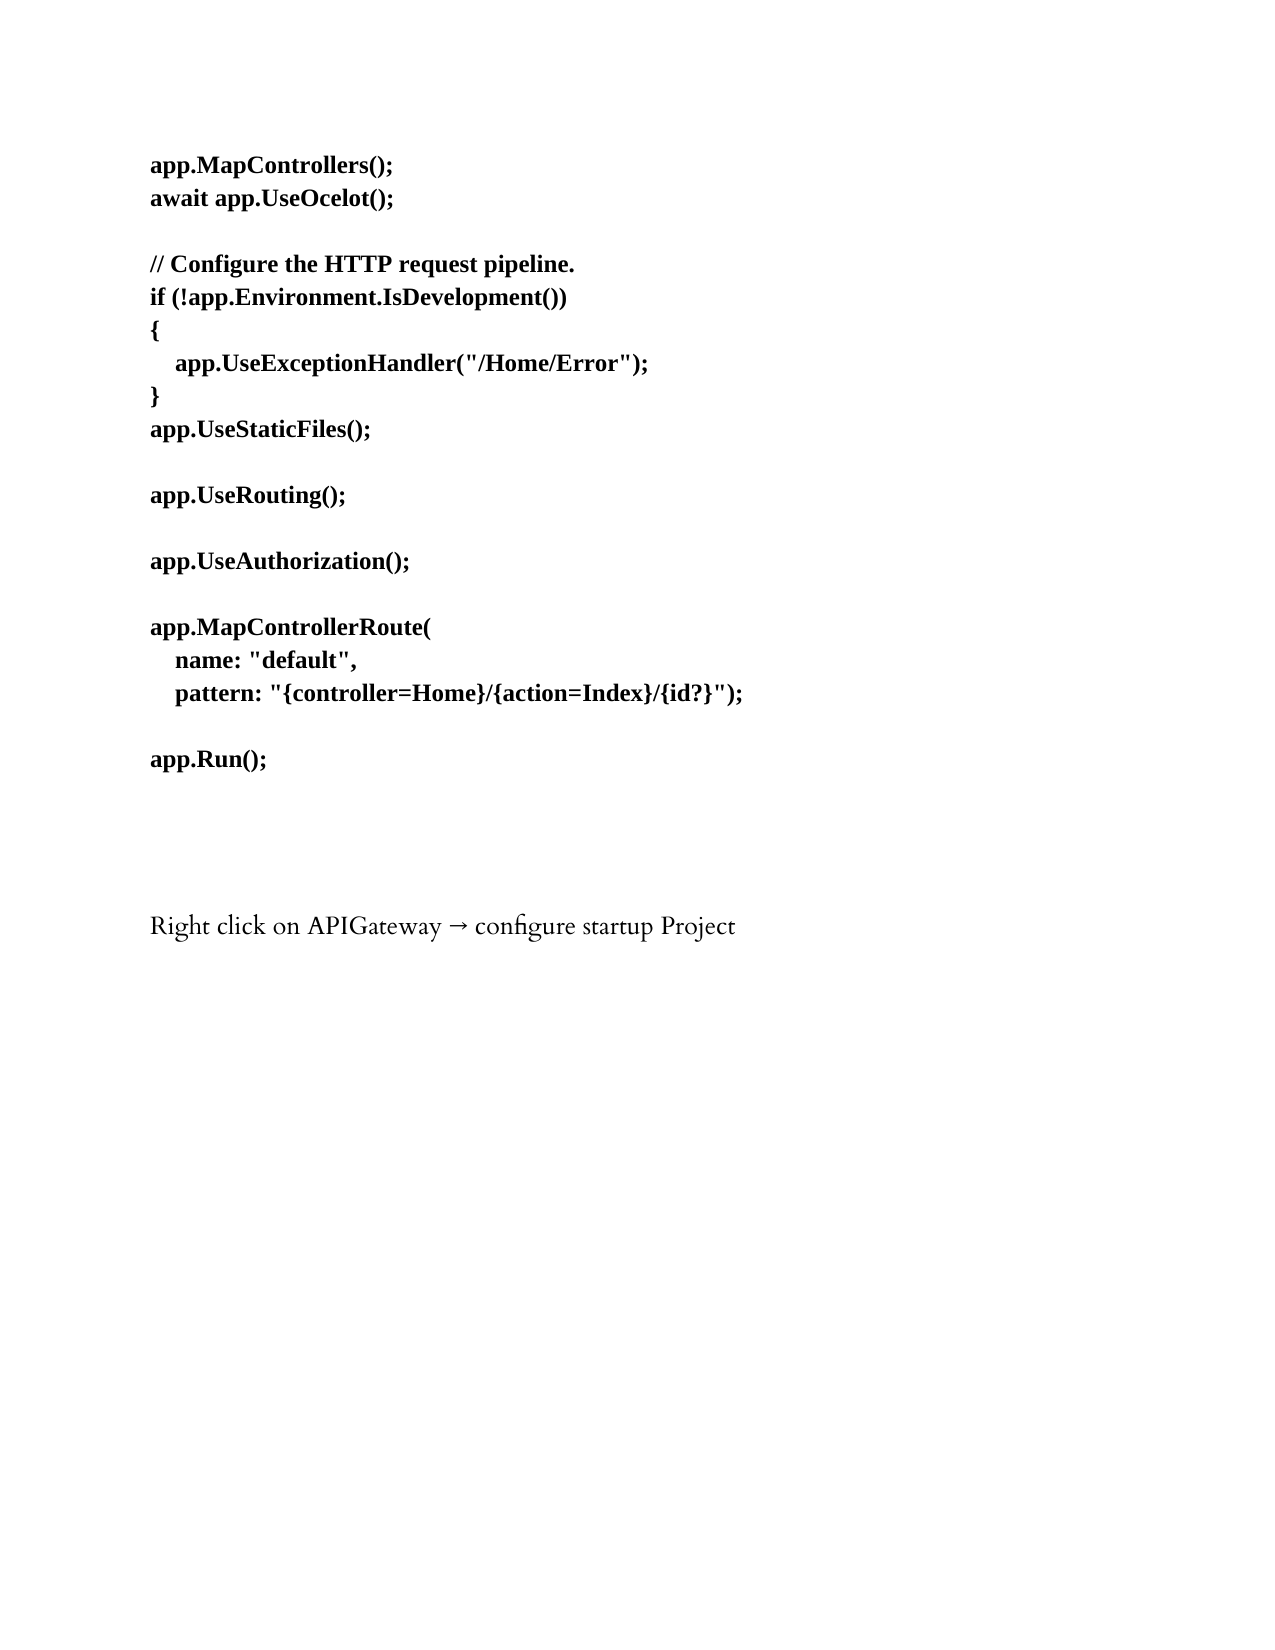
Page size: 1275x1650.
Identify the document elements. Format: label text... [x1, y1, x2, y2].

text app.UseAuthorization(); [150, 546, 1125, 575]
text app.Run(); [150, 744, 1125, 773]
text if (!app.Environment.IsDevelopment()) [150, 282, 1125, 311]
text { [150, 315, 1125, 344]
text app.UseRouting(); [150, 480, 1125, 509]
text app.MapControllerRoute( [150, 612, 1125, 641]
text } [150, 381, 1125, 410]
text name: "default", [150, 645, 1125, 674]
text app.UseStaticFiles(); [150, 414, 1125, 443]
text // Configure the HTTP request pipeline. [150, 249, 1125, 278]
text app.UseExceptionHandler("/Home/Error"); [150, 348, 1125, 377]
text await app.UseOcelot(); [150, 183, 1125, 212]
text Right click on APIGateway → configure startup Project [150, 909, 1125, 943]
text pattern: "{controller=Home}/{action=Index}/{id?}"); [150, 678, 1125, 707]
text app.MapControllers(); [150, 150, 1125, 179]
